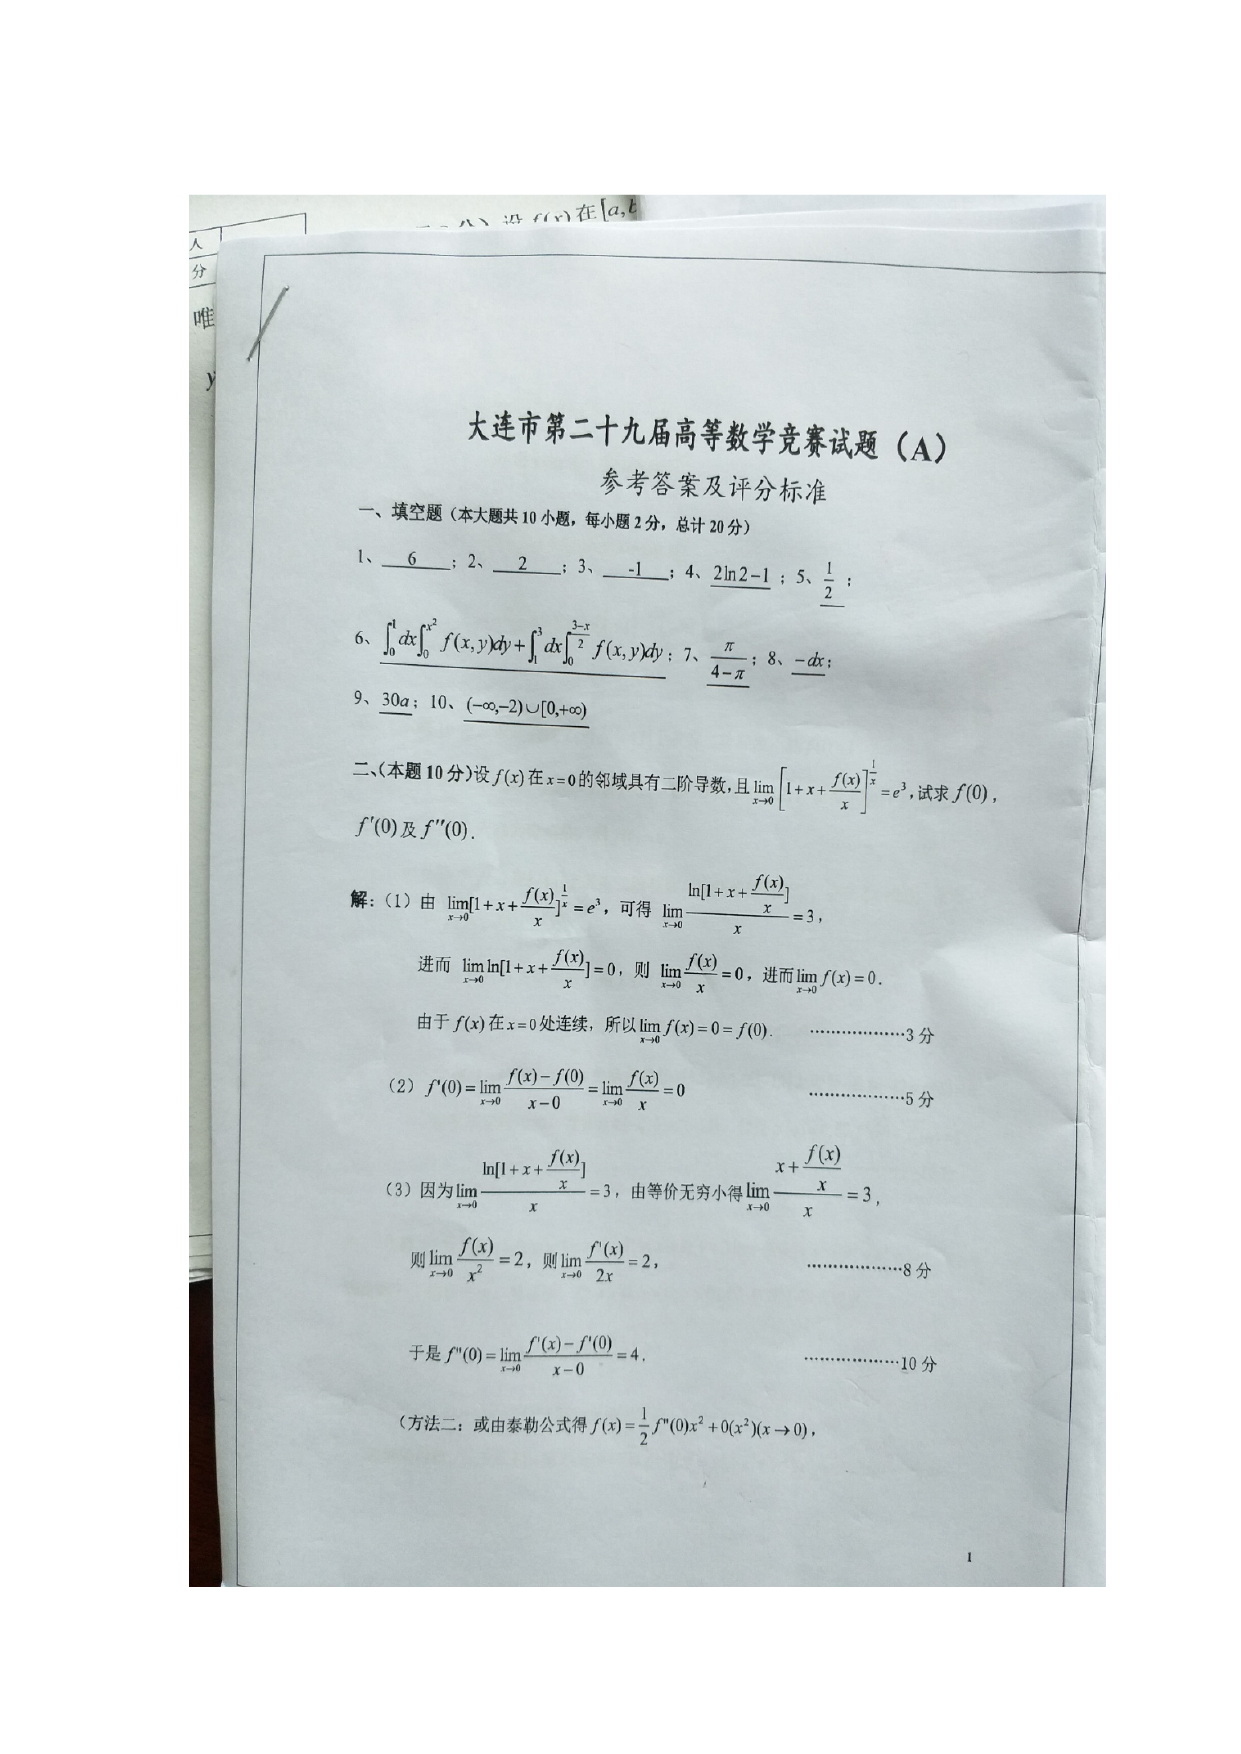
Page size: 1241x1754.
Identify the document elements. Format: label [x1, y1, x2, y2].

picture [190, 196, 1106, 1586]
